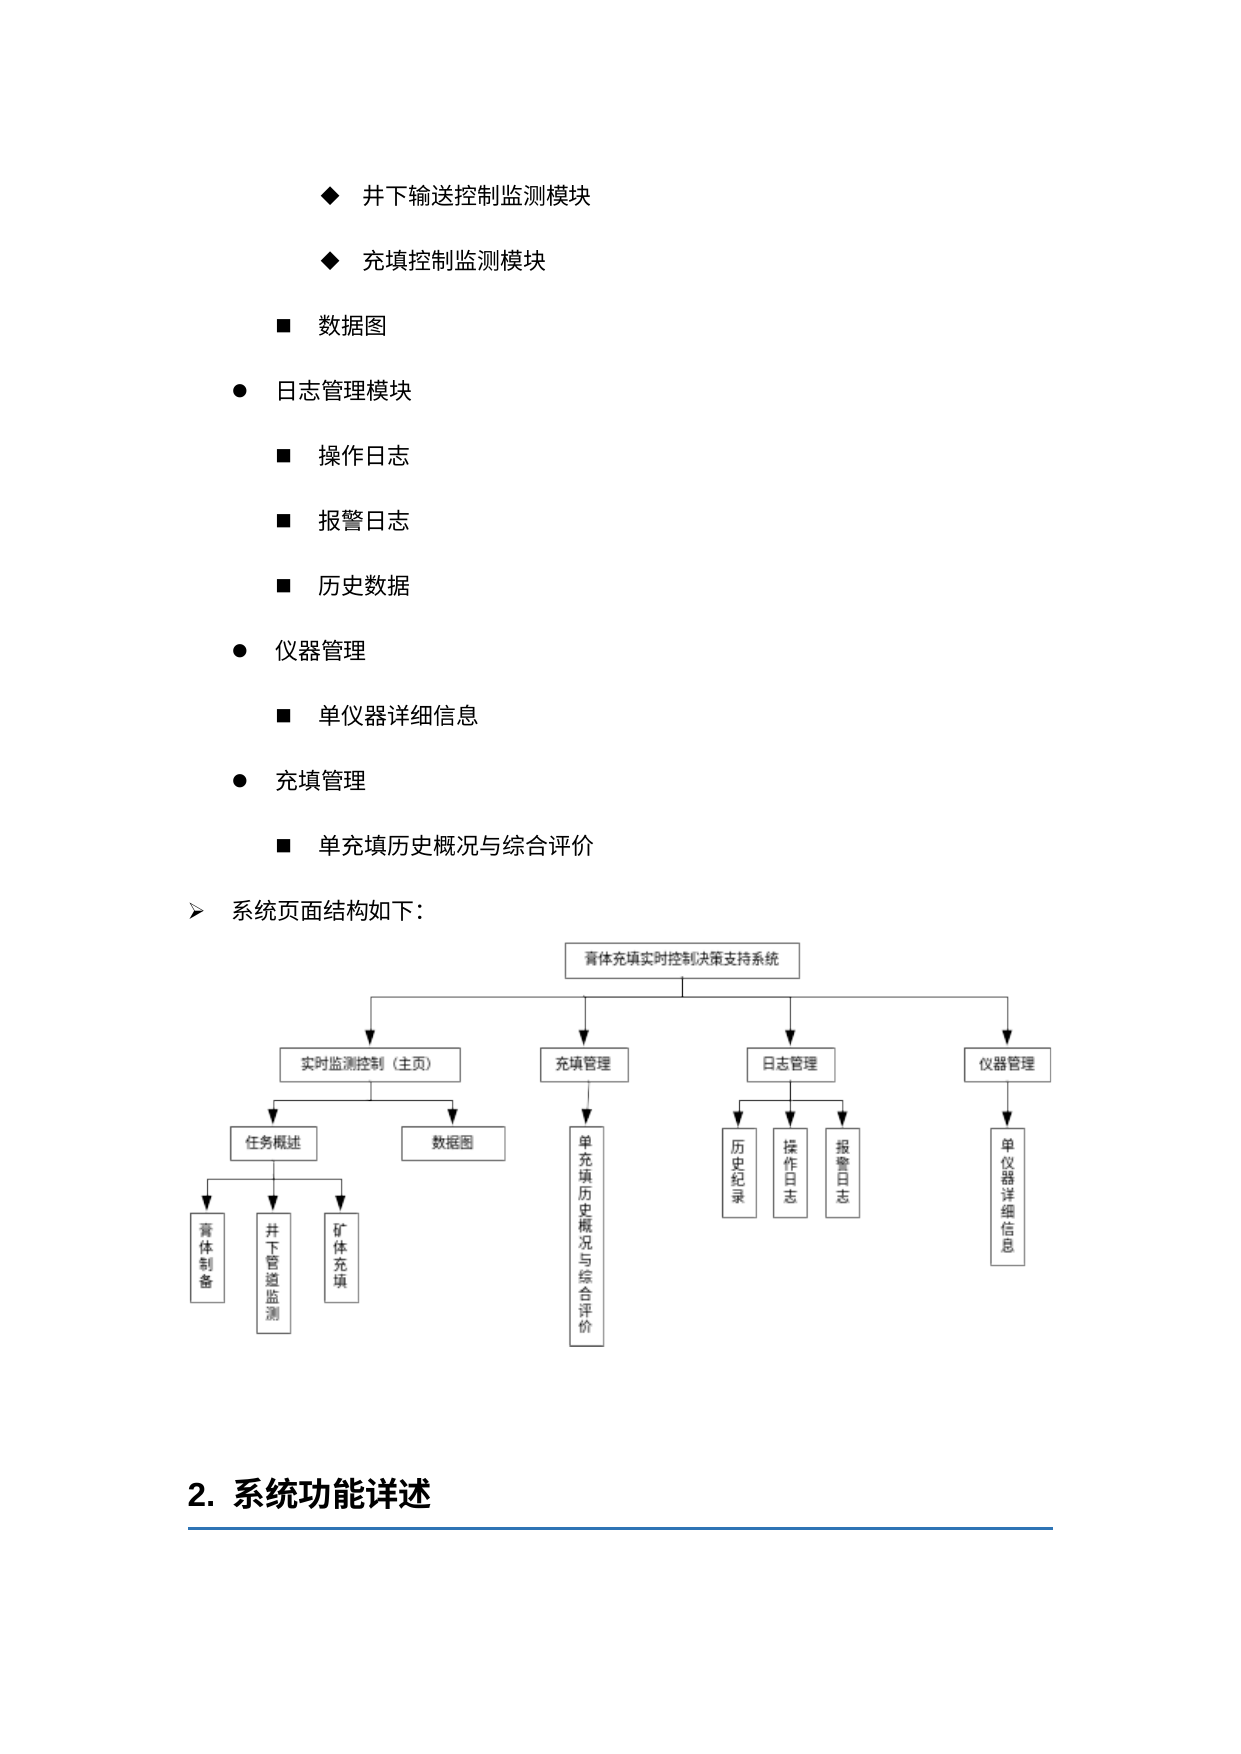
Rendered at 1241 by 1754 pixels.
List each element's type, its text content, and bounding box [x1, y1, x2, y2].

subtitle 系统功能详述 [187, 1459, 1053, 1530]
list 系统页面结构如下： [187, 877, 1053, 942]
list 日志管理模块 [231, 357, 1053, 422]
list 井下输送控制监测模块 [319, 162, 1053, 227]
list 数据图 [275, 292, 1053, 357]
list 历史数据 [275, 552, 1053, 617]
list 操作日志 [275, 422, 1053, 487]
list 充填控制监测模块 [319, 227, 1053, 292]
list 仪器管理 [231, 617, 1053, 682]
list 单充填历史概况与综合评价 [275, 812, 1053, 877]
list 单仪器详细信息 [275, 682, 1053, 747]
list 报警日志 [275, 487, 1053, 552]
list 充填管理 [231, 747, 1053, 812]
